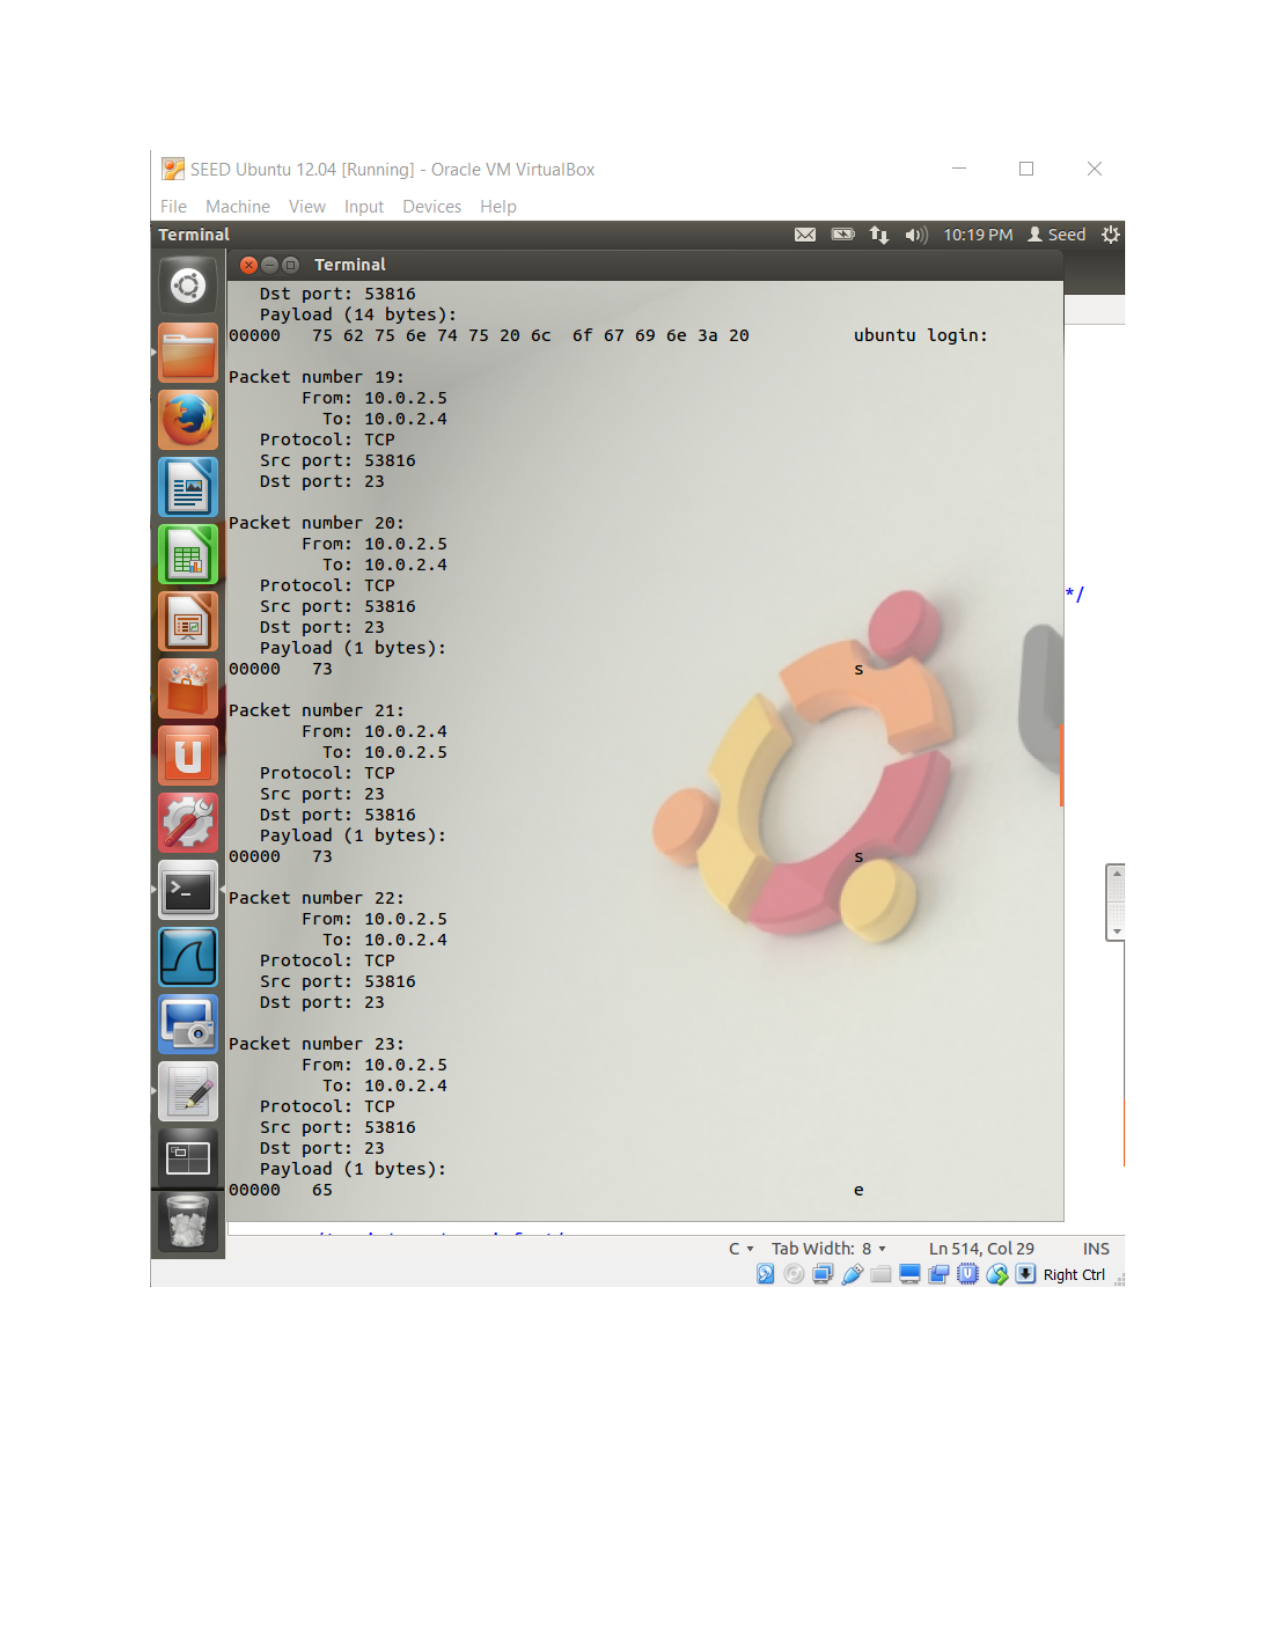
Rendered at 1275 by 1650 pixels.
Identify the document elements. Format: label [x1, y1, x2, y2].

picture [150, 150, 1125, 1287]
